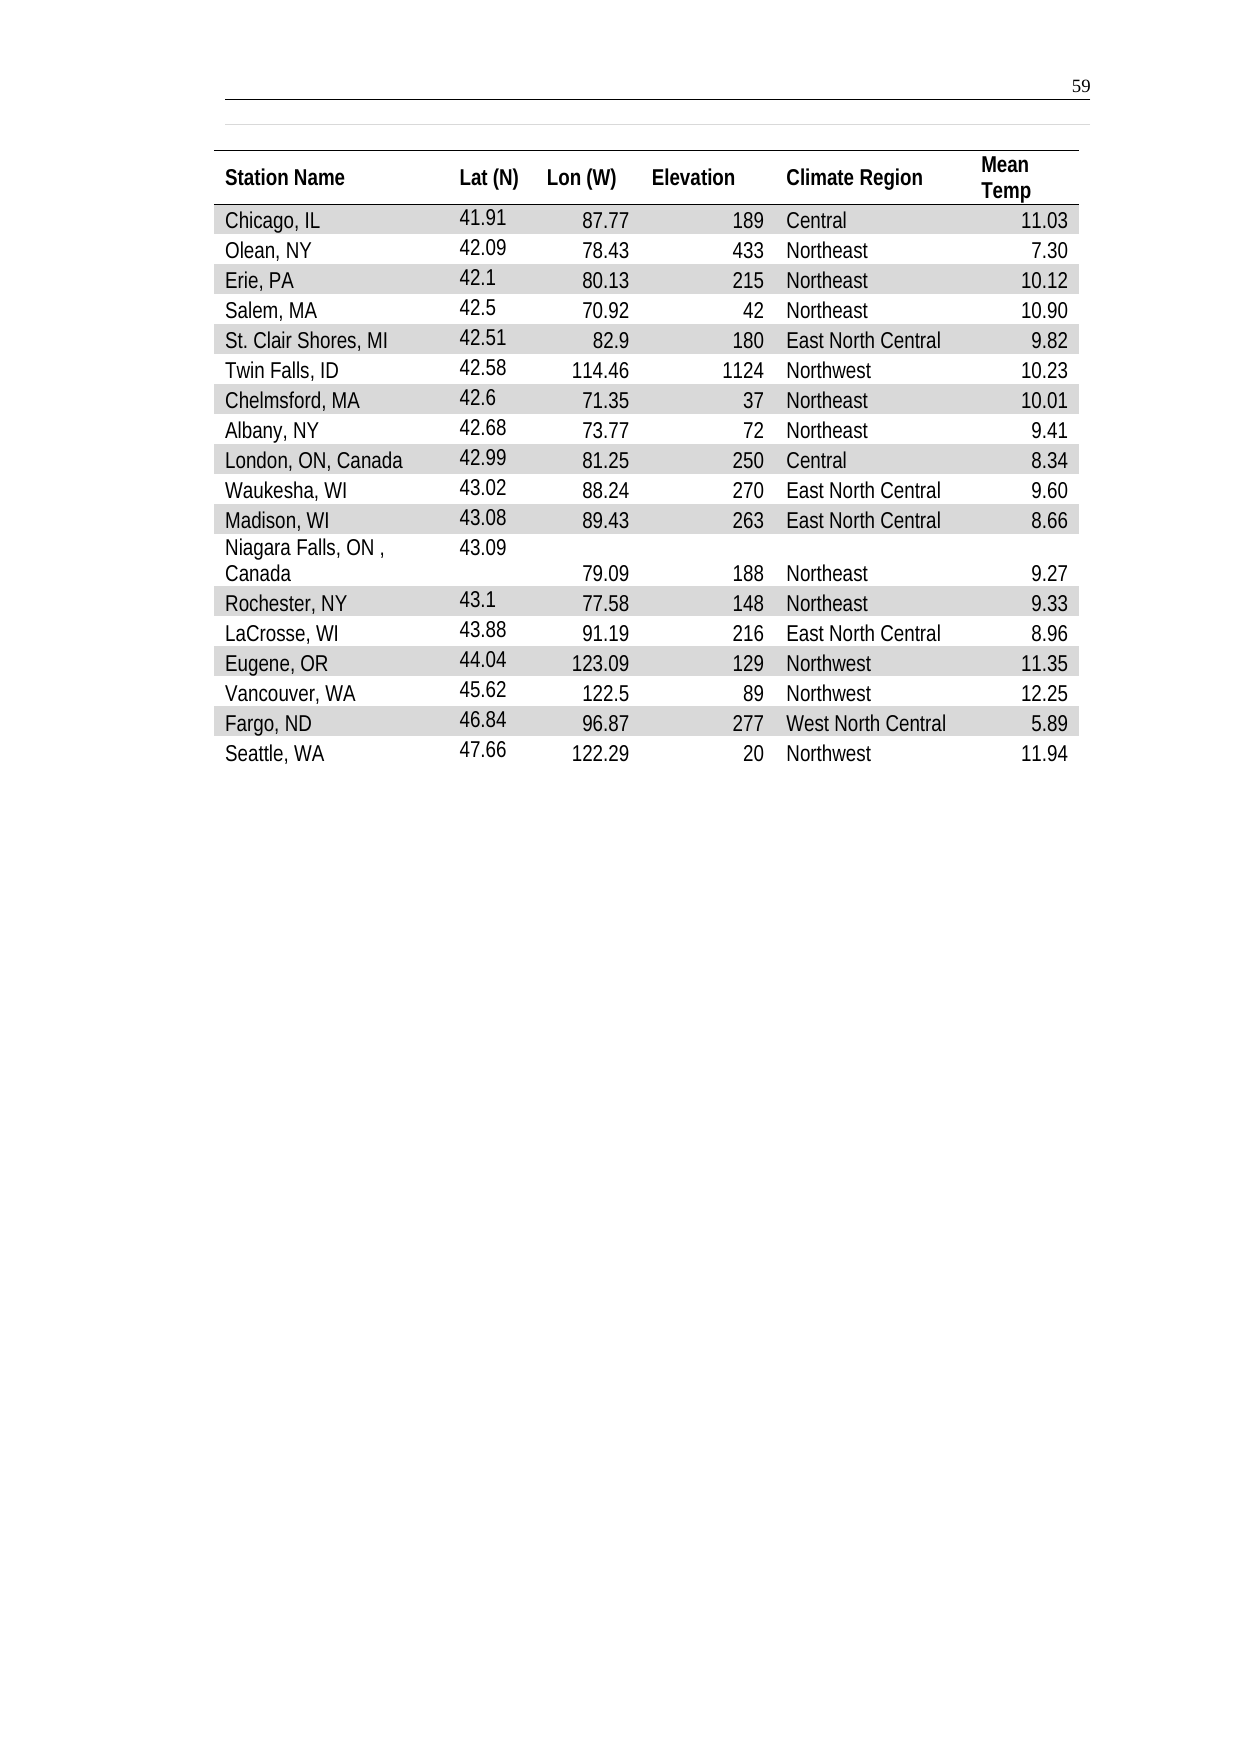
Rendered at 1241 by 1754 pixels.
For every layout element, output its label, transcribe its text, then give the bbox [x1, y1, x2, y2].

table_cell 89 [640, 676, 775, 706]
table_cell London, ON, Canada [214, 444, 448, 474]
table_header Climate Region [775, 151, 970, 204]
table_cell 270 [640, 474, 775, 504]
table_cell 43.08 [448, 504, 535, 534]
table_cell Northeast [775, 414, 970, 444]
table_cell Northeast [775, 234, 970, 264]
table_cell Olean, NY [214, 234, 448, 264]
table_cell 72 [640, 414, 775, 444]
table_cell 433 [640, 234, 775, 264]
table_cell 42.99 [448, 444, 535, 474]
table_cell 46.84 [448, 706, 535, 736]
table_cell West North Central [775, 706, 970, 736]
table_cell Northeast [775, 534, 970, 586]
table_cell 8.66 [970, 504, 1079, 534]
table_cell Erie, PA [214, 264, 448, 294]
table_cell 41.91 [448, 205, 535, 234]
table_cell Vancouver, WA [214, 676, 448, 706]
table_cell 8.96 [970, 616, 1079, 646]
table_cell 9.41 [970, 414, 1079, 444]
table_cell Fargo, ND [214, 706, 448, 736]
table_cell 43.88 [448, 616, 535, 646]
table_cell 216 [640, 616, 775, 646]
table_cell 42 [640, 294, 775, 324]
table_cell 37 [640, 384, 775, 414]
table_cell East North Central [775, 474, 970, 504]
table_cell 11.35 [970, 646, 1079, 676]
table_cell 80.13 [535, 264, 640, 294]
table_cell 122.29 [535, 736, 640, 766]
table_cell 88.24 [535, 474, 640, 504]
table_cell 180 [640, 324, 775, 354]
table_cell 1124 [640, 354, 775, 384]
table_cell 47.66 [448, 736, 535, 766]
table_cell 45.62 [448, 676, 535, 706]
table_cell Eugene, OR [214, 646, 448, 676]
table_cell Salem, MA [214, 294, 448, 324]
table_cell Albany, NY [214, 414, 448, 444]
table_cell 122.5 [535, 676, 640, 706]
table_cell 89.43 [535, 504, 640, 534]
table_cell Northwest [775, 676, 970, 706]
table_cell Northwest [775, 646, 970, 676]
table_cell 79.09 [535, 534, 640, 586]
table_cell Northwest [775, 354, 970, 384]
table_cell 43.09 [448, 534, 535, 586]
table_cell 82.9 [535, 324, 640, 354]
table_cell 20 [640, 736, 775, 766]
table_cell 123.09 [535, 646, 640, 676]
table_cell 81.25 [535, 444, 640, 474]
table_header Mean Temp [970, 151, 1079, 204]
table_cell 73.77 [535, 414, 640, 444]
table_cell 42.51 [448, 324, 535, 354]
table_cell 9.60 [970, 474, 1079, 504]
table_cell 10.01 [970, 384, 1079, 414]
table_cell Central [775, 205, 970, 234]
table_cell 129 [640, 646, 775, 676]
table_cell 70.92 [535, 294, 640, 324]
table_cell 43.02 [448, 474, 535, 504]
table_cell Northeast [775, 586, 970, 616]
table_cell 114.46 [535, 354, 640, 384]
table_cell 9.82 [970, 324, 1079, 354]
table_header Station Name [214, 151, 448, 204]
table_cell 91.19 [535, 616, 640, 646]
table_cell 148 [640, 586, 775, 616]
table_cell 8.34 [970, 444, 1079, 474]
table_cell 10.12 [970, 264, 1079, 294]
table_cell Madison, WI [214, 504, 448, 534]
table_cell 43.1 [448, 586, 535, 616]
table_cell 11.03 [970, 205, 1079, 234]
table_cell 10.90 [970, 294, 1079, 324]
table_cell 42.1 [448, 264, 535, 294]
table_cell 9.33 [970, 586, 1079, 616]
table_cell 11.94 [970, 736, 1079, 766]
table_cell St. Clair Shores, MI [214, 324, 448, 354]
table_cell 44.04 [448, 646, 535, 676]
table_cell Twin Falls, ID [214, 354, 448, 384]
table_cell East North Central [775, 616, 970, 646]
table_cell Seattle, WA [214, 736, 448, 766]
table_cell 12.25 [970, 676, 1079, 706]
table_cell Northeast [775, 384, 970, 414]
table_cell 77.58 [535, 586, 640, 616]
table_cell Waukesha, WI [214, 474, 448, 504]
table_cell 215 [640, 264, 775, 294]
table_cell Chelmsford, MA [214, 384, 448, 414]
table_cell Central [775, 444, 970, 474]
table_cell 189 [640, 205, 775, 234]
table_cell 96.87 [535, 706, 640, 736]
table_cell Northeast [775, 294, 970, 324]
table_cell LaCrosse, WI [214, 616, 448, 646]
table_cell 42.09 [448, 234, 535, 264]
table_cell Chicago, IL [214, 205, 448, 234]
table_cell 42.6 [448, 384, 535, 414]
table_cell 277 [640, 706, 775, 736]
table_cell 42.68 [448, 414, 535, 444]
table_cell 42.5 [448, 294, 535, 324]
table_cell East North Central [775, 504, 970, 534]
table_cell 250 [640, 444, 775, 474]
table_cell 10.23 [970, 354, 1079, 384]
table_cell East North Central [775, 324, 970, 354]
table_cell Northeast [775, 264, 970, 294]
table_cell 9.27 [970, 534, 1079, 586]
table_cell Northwest [775, 736, 970, 766]
table_cell 71.35 [535, 384, 640, 414]
table_cell 87.77 [535, 205, 640, 234]
table_header Lat (N) [448, 151, 535, 204]
table_cell 263 [640, 504, 775, 534]
table_cell Niagara Falls, ON , Canada [214, 534, 448, 586]
table_header Lon (W) [535, 151, 640, 204]
table_cell 7.30 [970, 234, 1079, 264]
table_cell Rochester, NY [214, 586, 448, 616]
table_cell 5.89 [970, 706, 1079, 736]
table_cell 78.43 [535, 234, 640, 264]
table_cell 188 [640, 534, 775, 586]
table_cell 42.58 [448, 354, 535, 384]
table_header Elevation [640, 151, 775, 204]
